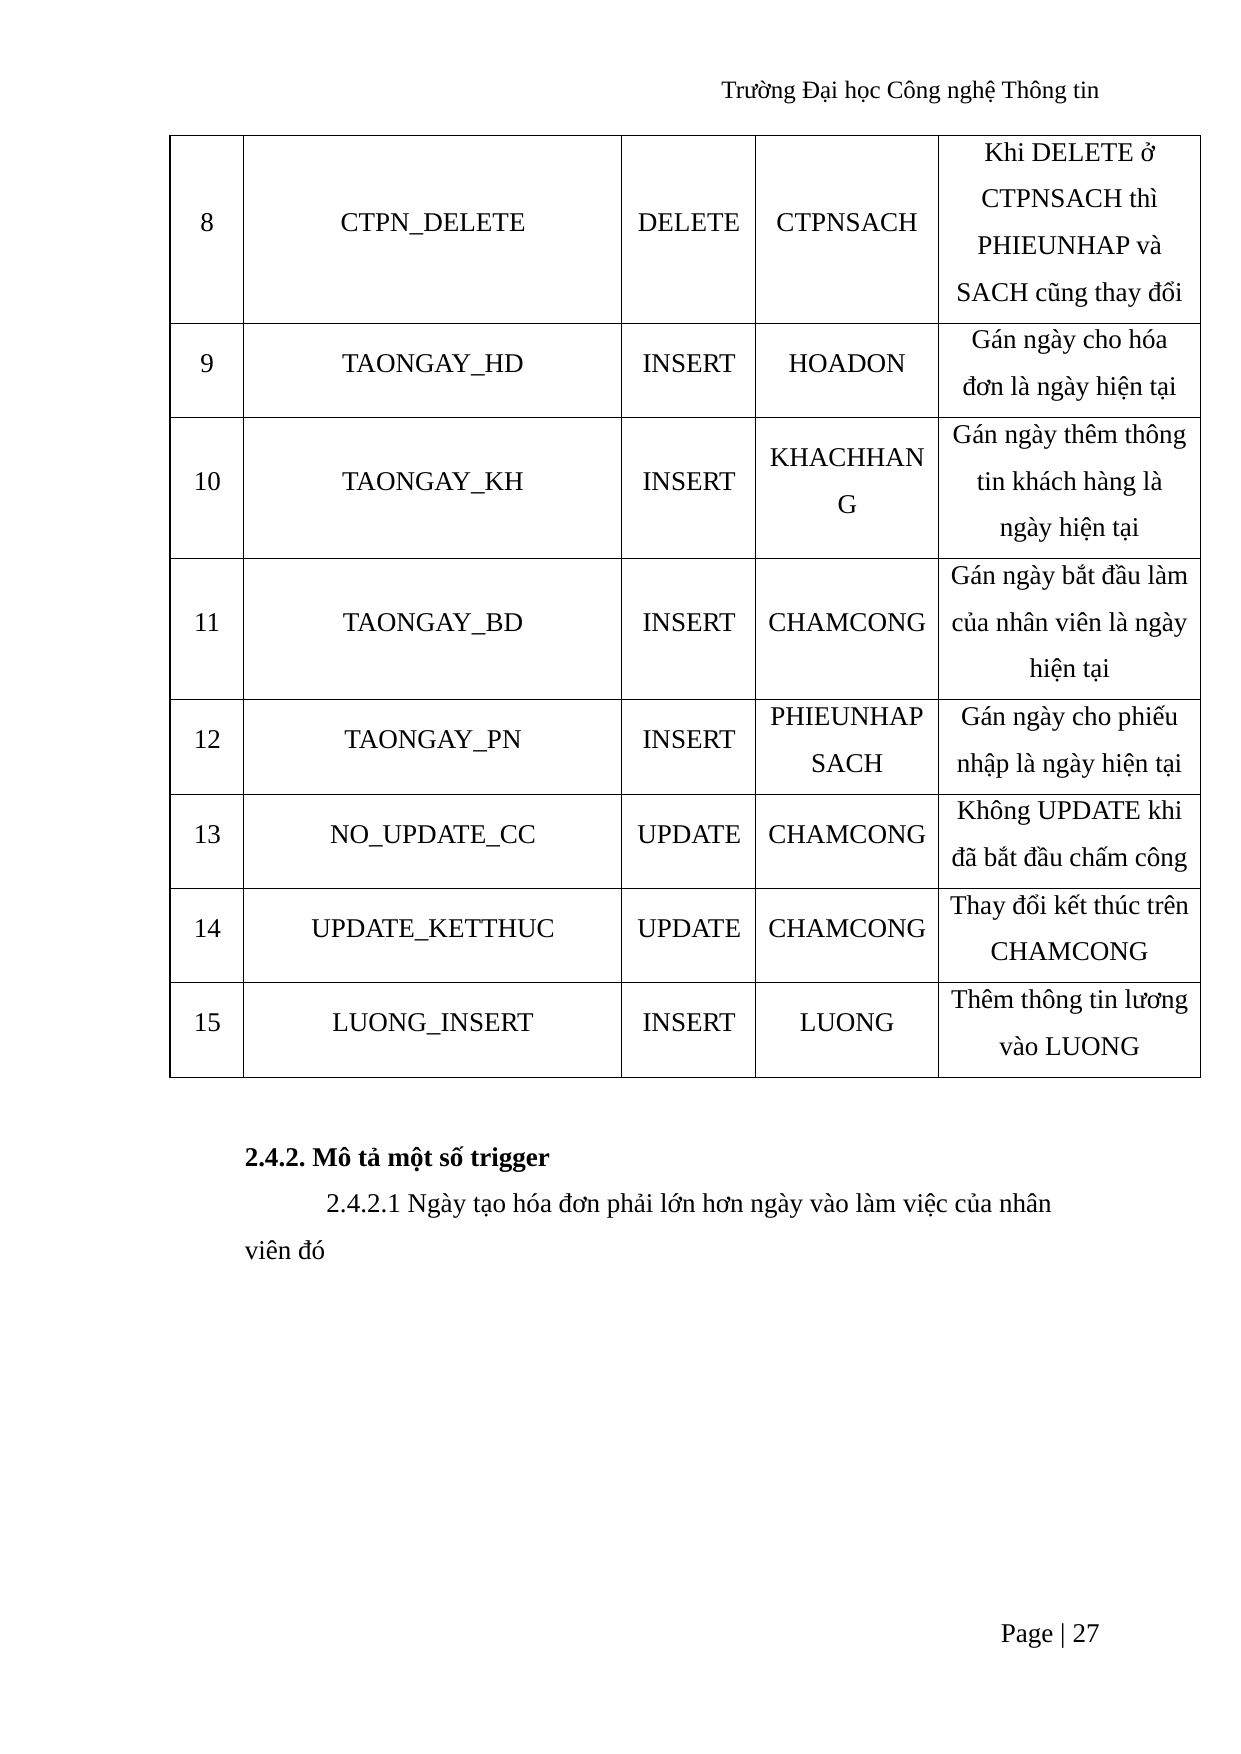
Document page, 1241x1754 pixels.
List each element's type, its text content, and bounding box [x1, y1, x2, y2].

table_cell INSERT [622, 559, 755, 699]
table_cell TAONGAY_HD [244, 324, 621, 417]
table_cell CHAMCONG [756, 559, 938, 699]
table_cell INSERT [622, 700, 755, 793]
table_cell 15 [171, 983, 243, 1077]
table_cell UPDATE [622, 889, 755, 982]
table_cell PHIEUNHAPSACH [756, 700, 938, 793]
table_cell CTPNSACH [756, 136, 938, 323]
table_cell CTPN_DELETE [244, 136, 621, 323]
table_cell Gán ngày bắt đầu làm của nhân viên là ngày hiện tại [939, 559, 1200, 699]
table_cell 14 [171, 889, 243, 982]
table_cell KHACHHANG [756, 418, 938, 558]
table_cell UPDATE [622, 795, 755, 888]
list 2.4.2.1 Ngày tạo hóa đơn phải lớn hơn ngày vào làm việc của nhân viên đó [244, 1188, 1099, 1265]
table_cell 11 [171, 559, 243, 699]
subtitle 2.4.2. Mô tả một số trigger [169, 1141, 1099, 1172]
table_cell TAONGAY_KH [244, 418, 621, 558]
table_cell 12 [171, 700, 243, 793]
table_cell HOADON [756, 324, 938, 417]
table_cell DELETE [622, 136, 755, 323]
table_cell LUONG_INSERT [244, 983, 621, 1077]
table_cell CHAMCONG [756, 889, 938, 982]
table_cell TAONGAY_BD [244, 559, 621, 699]
table_cell INSERT [622, 983, 755, 1077]
table_cell Thay đổi kết thúc trên CHAMCONG [939, 889, 1200, 982]
table_cell Gán ngày cho phiếu nhập là ngày hiện tại [939, 700, 1200, 793]
table_cell NO_UPDATE_CC [244, 795, 621, 888]
table_cell Thêm thông tin lương vào LUONG [939, 983, 1200, 1077]
table_cell Gán ngày cho hóa đơn là ngày hiện tại [939, 324, 1200, 417]
table_cell LUONG [756, 983, 938, 1077]
table_cell INSERT [622, 324, 755, 417]
table_cell 9 [171, 324, 243, 417]
table_cell CHAMCONG [756, 795, 938, 888]
table_cell Không UPDATE khi đã bắt đầu chấm công [939, 795, 1200, 888]
table_cell Khi DELETE ở CTPNSACH thì PHIEUNHAP và SACH cũng thay đổi [939, 136, 1200, 323]
table_cell 8 [171, 136, 243, 323]
table_cell UPDATE_KETTHUC [244, 889, 621, 982]
table_cell INSERT [622, 418, 755, 558]
table_cell TAONGAY_PN [244, 700, 621, 793]
table_cell 13 [171, 795, 243, 888]
table_cell Gán ngày thêm thông tin khách hàng là ngày hiện tại [939, 418, 1200, 558]
table_cell 10 [171, 418, 243, 558]
